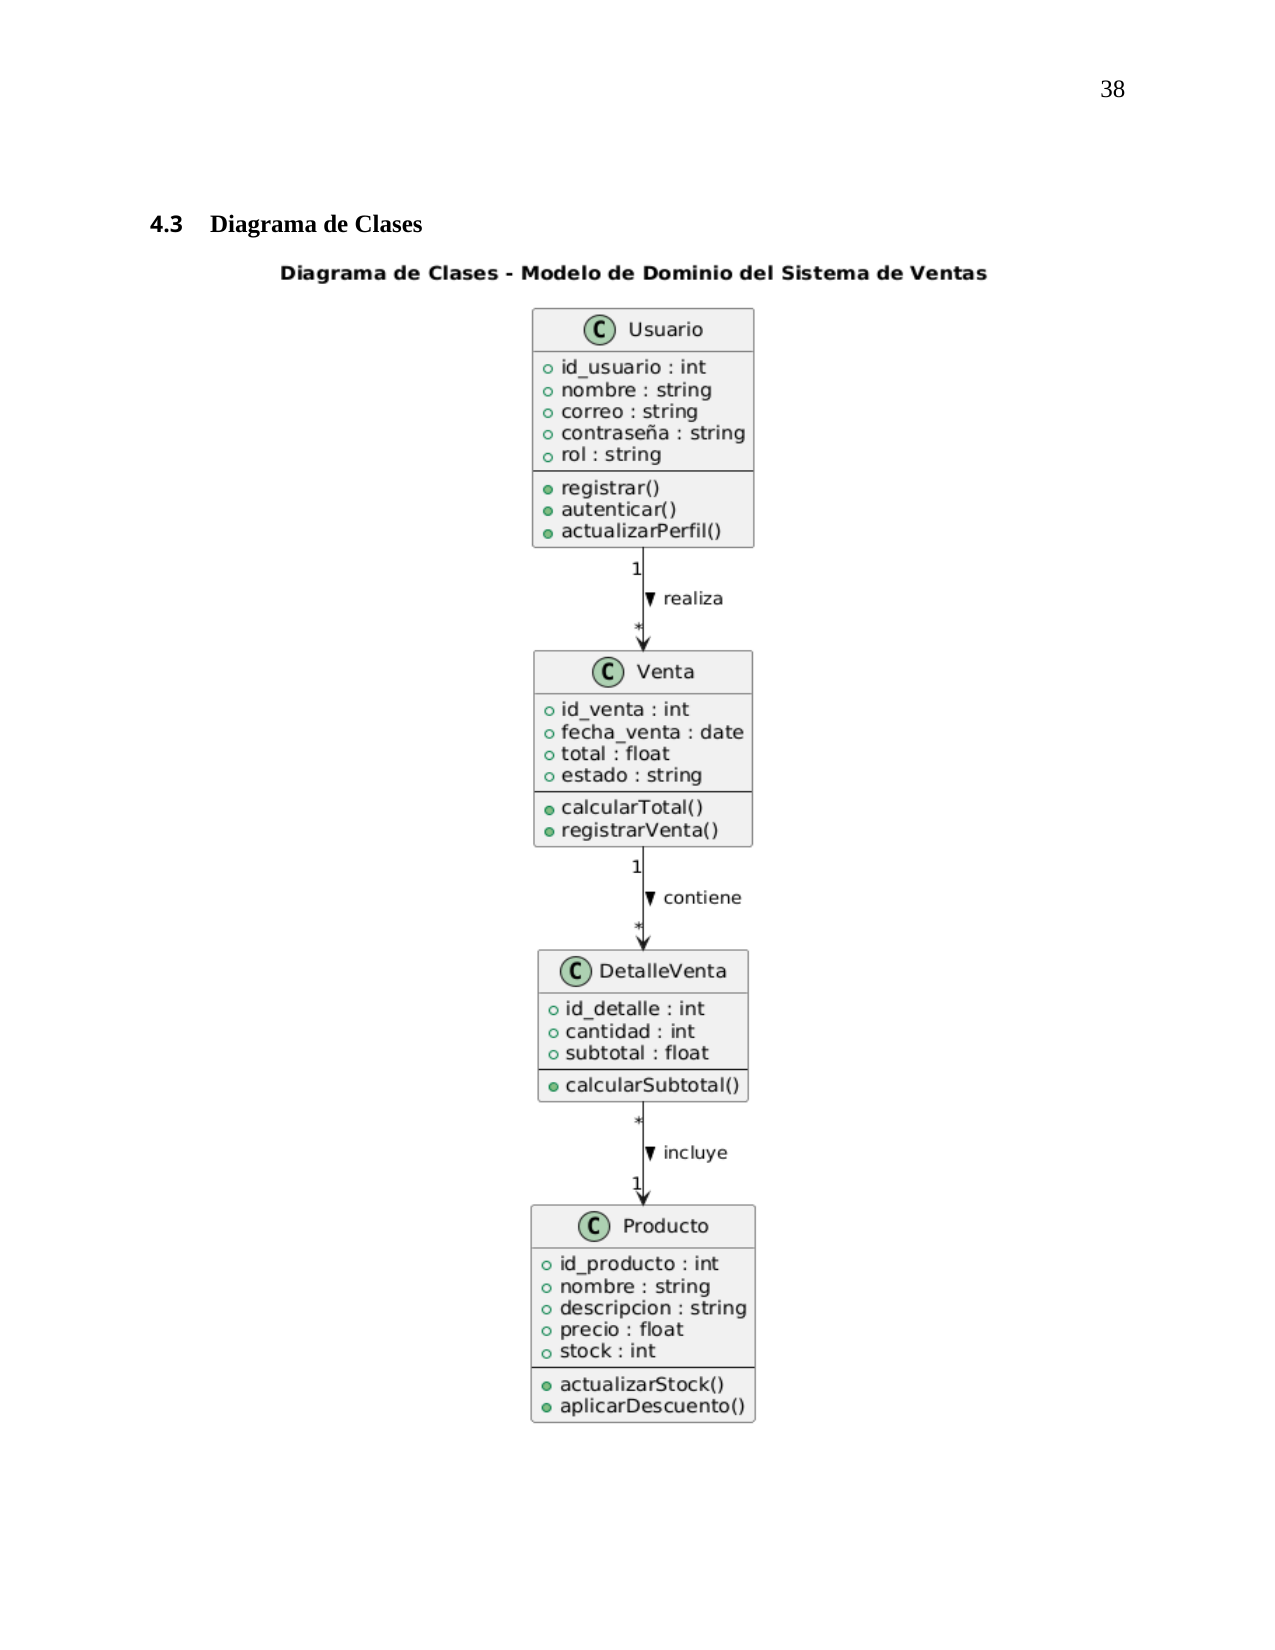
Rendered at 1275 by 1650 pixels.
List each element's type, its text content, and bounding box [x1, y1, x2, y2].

subtitle Diagrama de Clases [150, 207, 1125, 239]
picture [266, 249, 1010, 1430]
